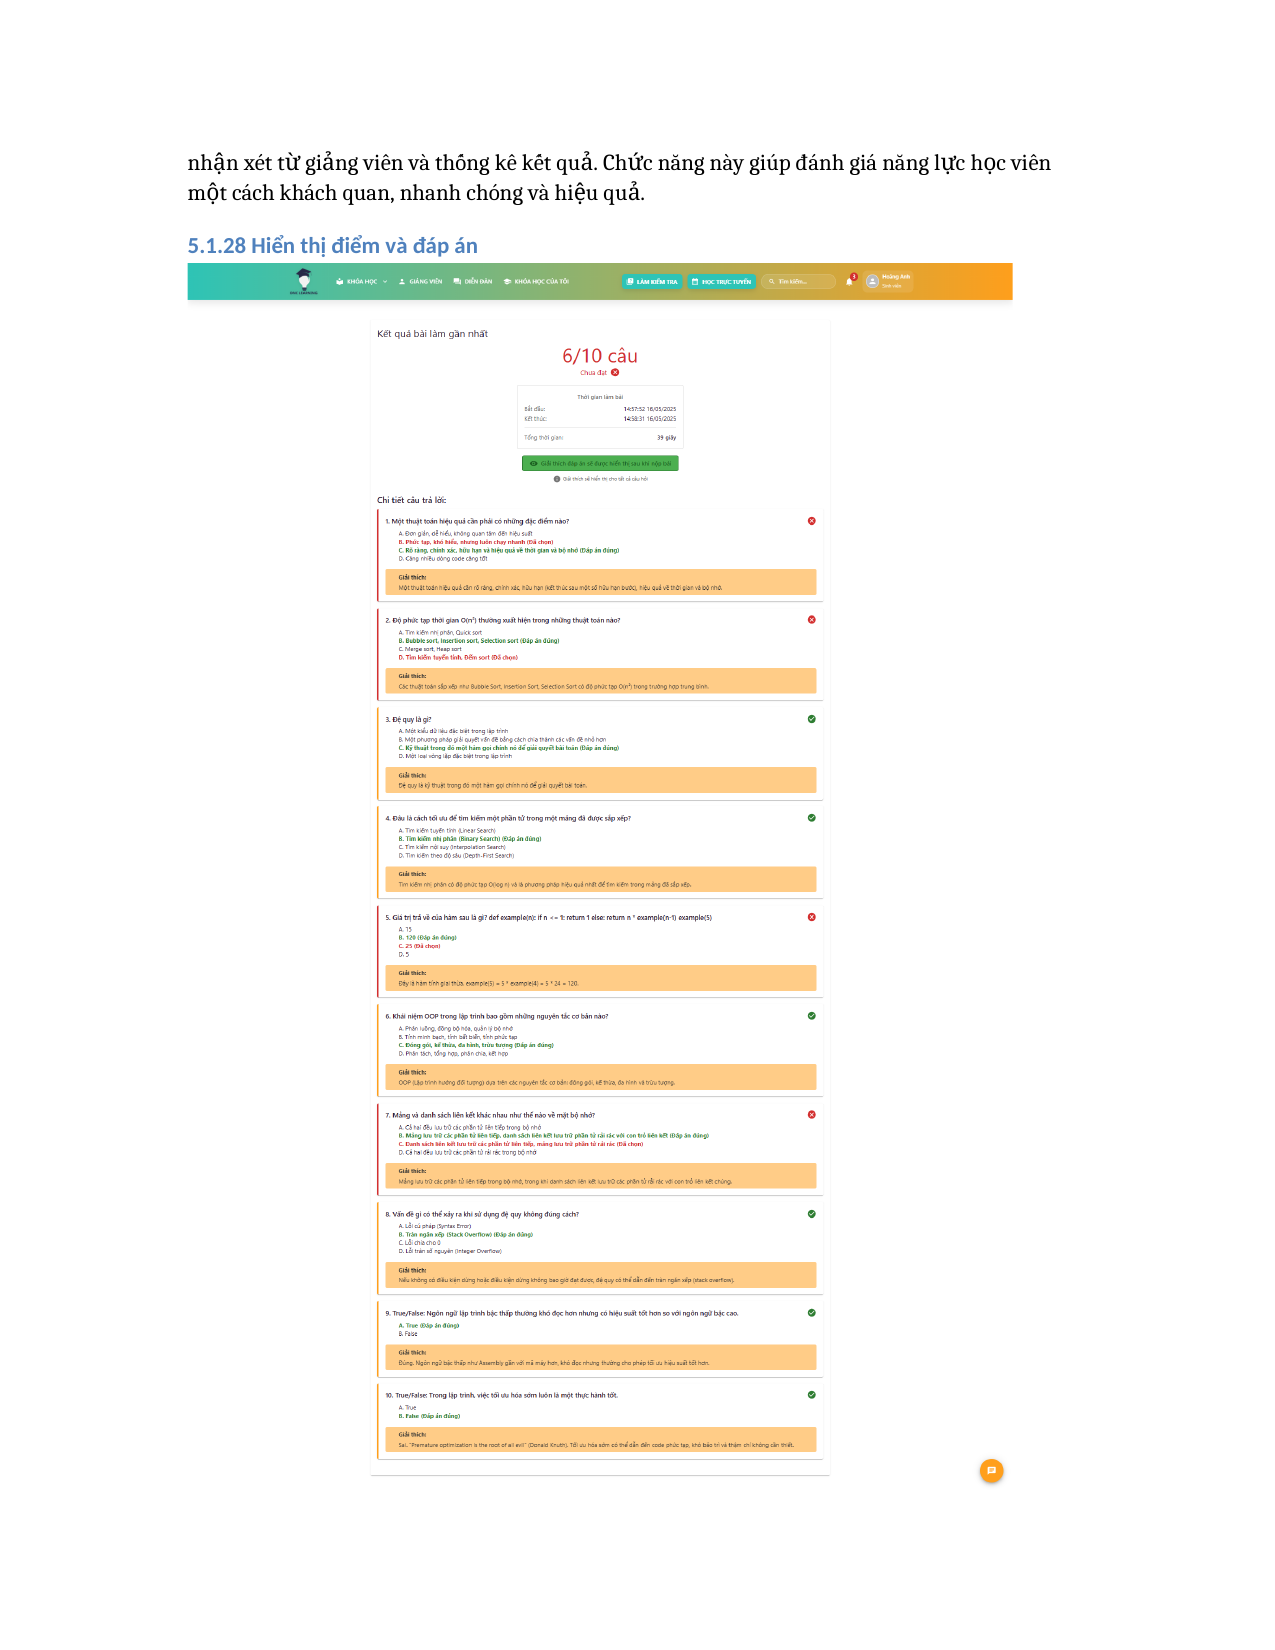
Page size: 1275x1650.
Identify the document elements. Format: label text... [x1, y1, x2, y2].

picture [187, 263, 1013, 1492]
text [187, 150, 1087, 207]
subtitle 5.1.28 Hiển thị điểm và đáp án [187, 231, 1087, 259]
